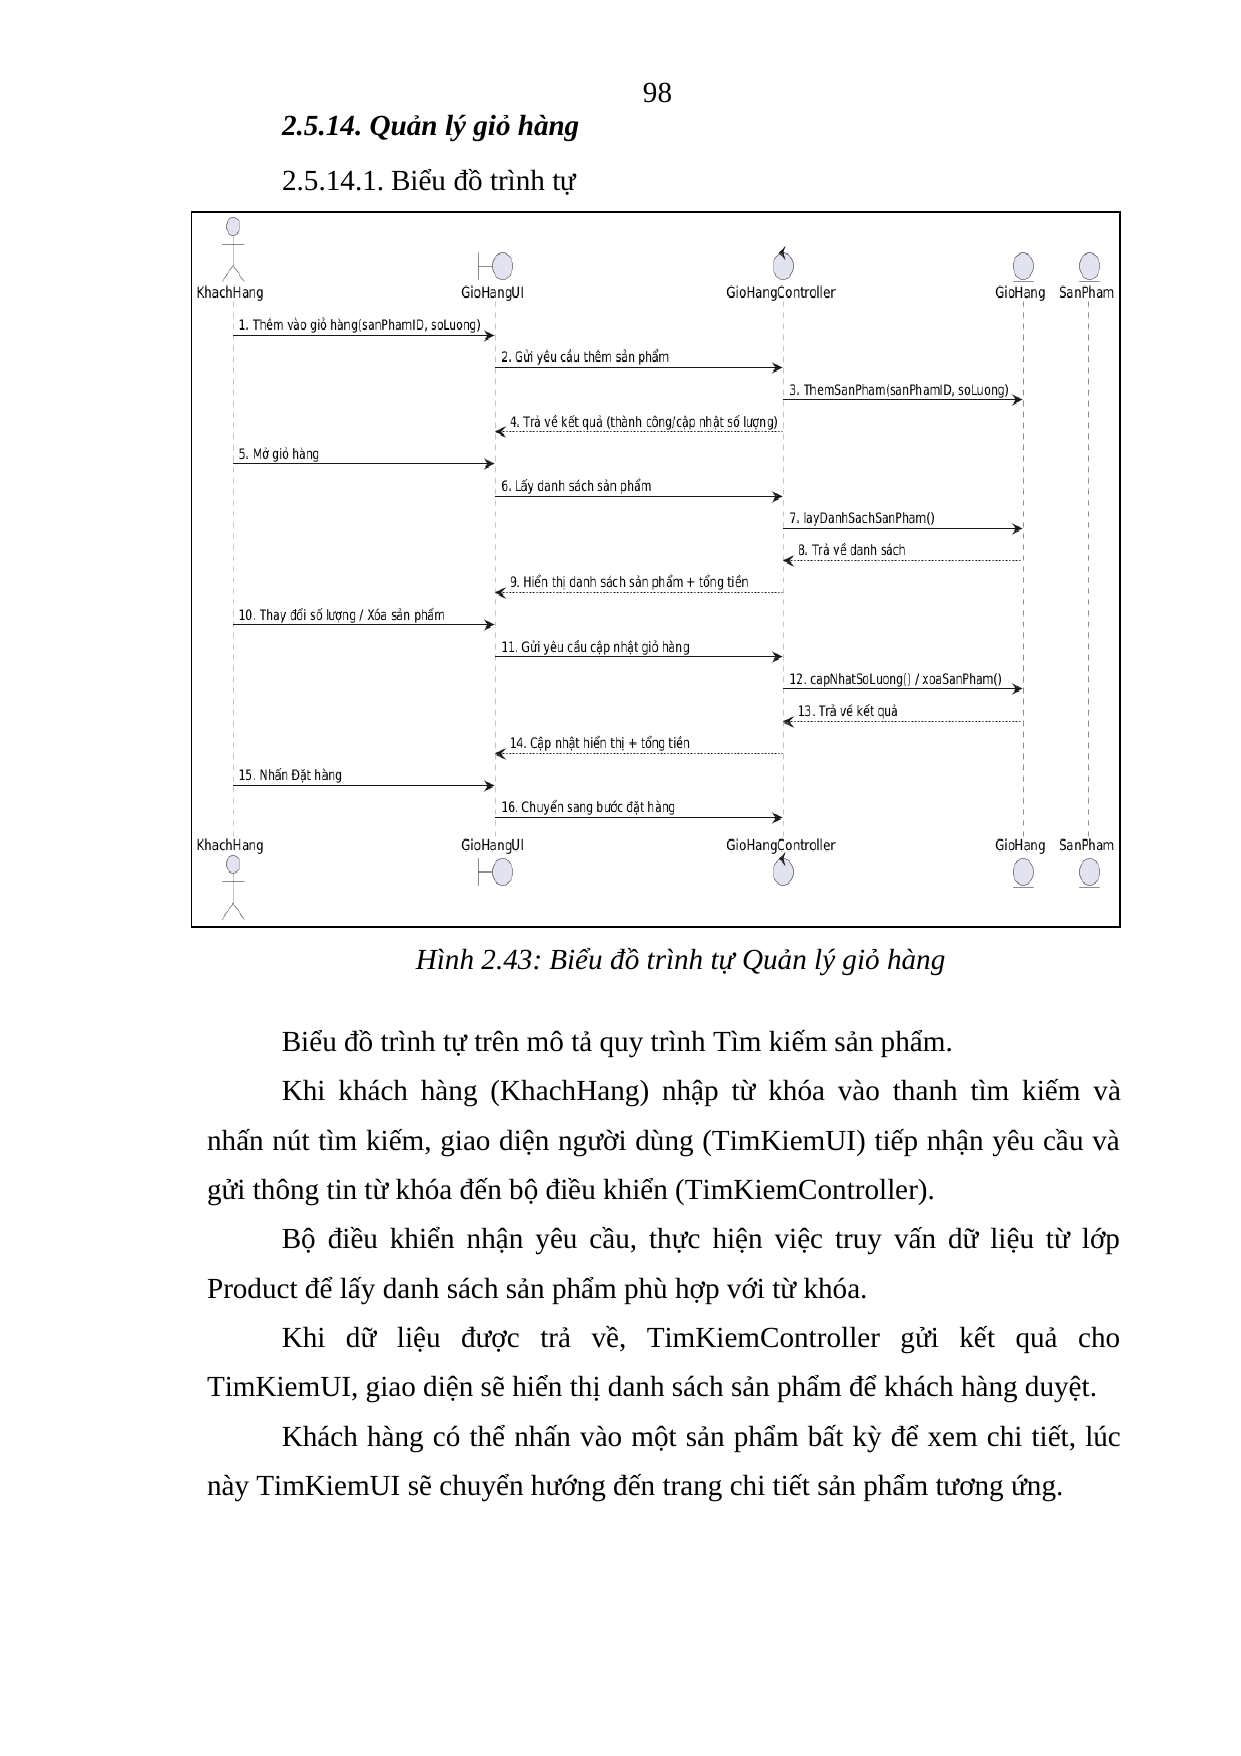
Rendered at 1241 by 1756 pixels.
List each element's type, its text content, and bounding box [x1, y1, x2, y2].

list Biểu đồ trình tự [282, 163, 1137, 196]
text Biểu đồ trình tự trên mô tả quy trình Tìm kiếm sản phẩm. [207, 1024, 1121, 1058]
text Bộ điều khiển nhận yêu cầu, thực hiện việc truy vấn dữ liệu từ lớp Product để lấy danh sách sản phẩm phù hợp với từ khóa. [207, 1221, 1121, 1304]
subtitle Quản lý giỏ hàng [282, 108, 1137, 142]
text Khách hàng có thể nhấn vào một sản phẩm bất kỳ để xem chi tiết, lúc này TimKiemUI sẽ chuyển hướng đến trang chi tiết sản phẩm tương ứng. [207, 1419, 1121, 1502]
text Khi dữ liệu được trả về, TimKiemController gửi kết quả cho TimKiemUI, giao diện sẽ hiển thị danh sách sản phẩm để khách hàng duyệt. [207, 1320, 1121, 1403]
text Khi khách hàng (KhachHang) nhập từ khóa vào thanh tìm kiếm và nhấn nút tìm kiếm, giao diện người dùng (TimKiemUI) tiếp nhận yêu cầu và gửi thông tin từ khóa đến bộ điều khiển (TimKiemController). [207, 1073, 1121, 1206]
text Hình 2.43: Biểu đồ trình tự Quản lý giỏ hàng [416, 225, 1137, 976]
picture [192, 213, 1119, 926]
